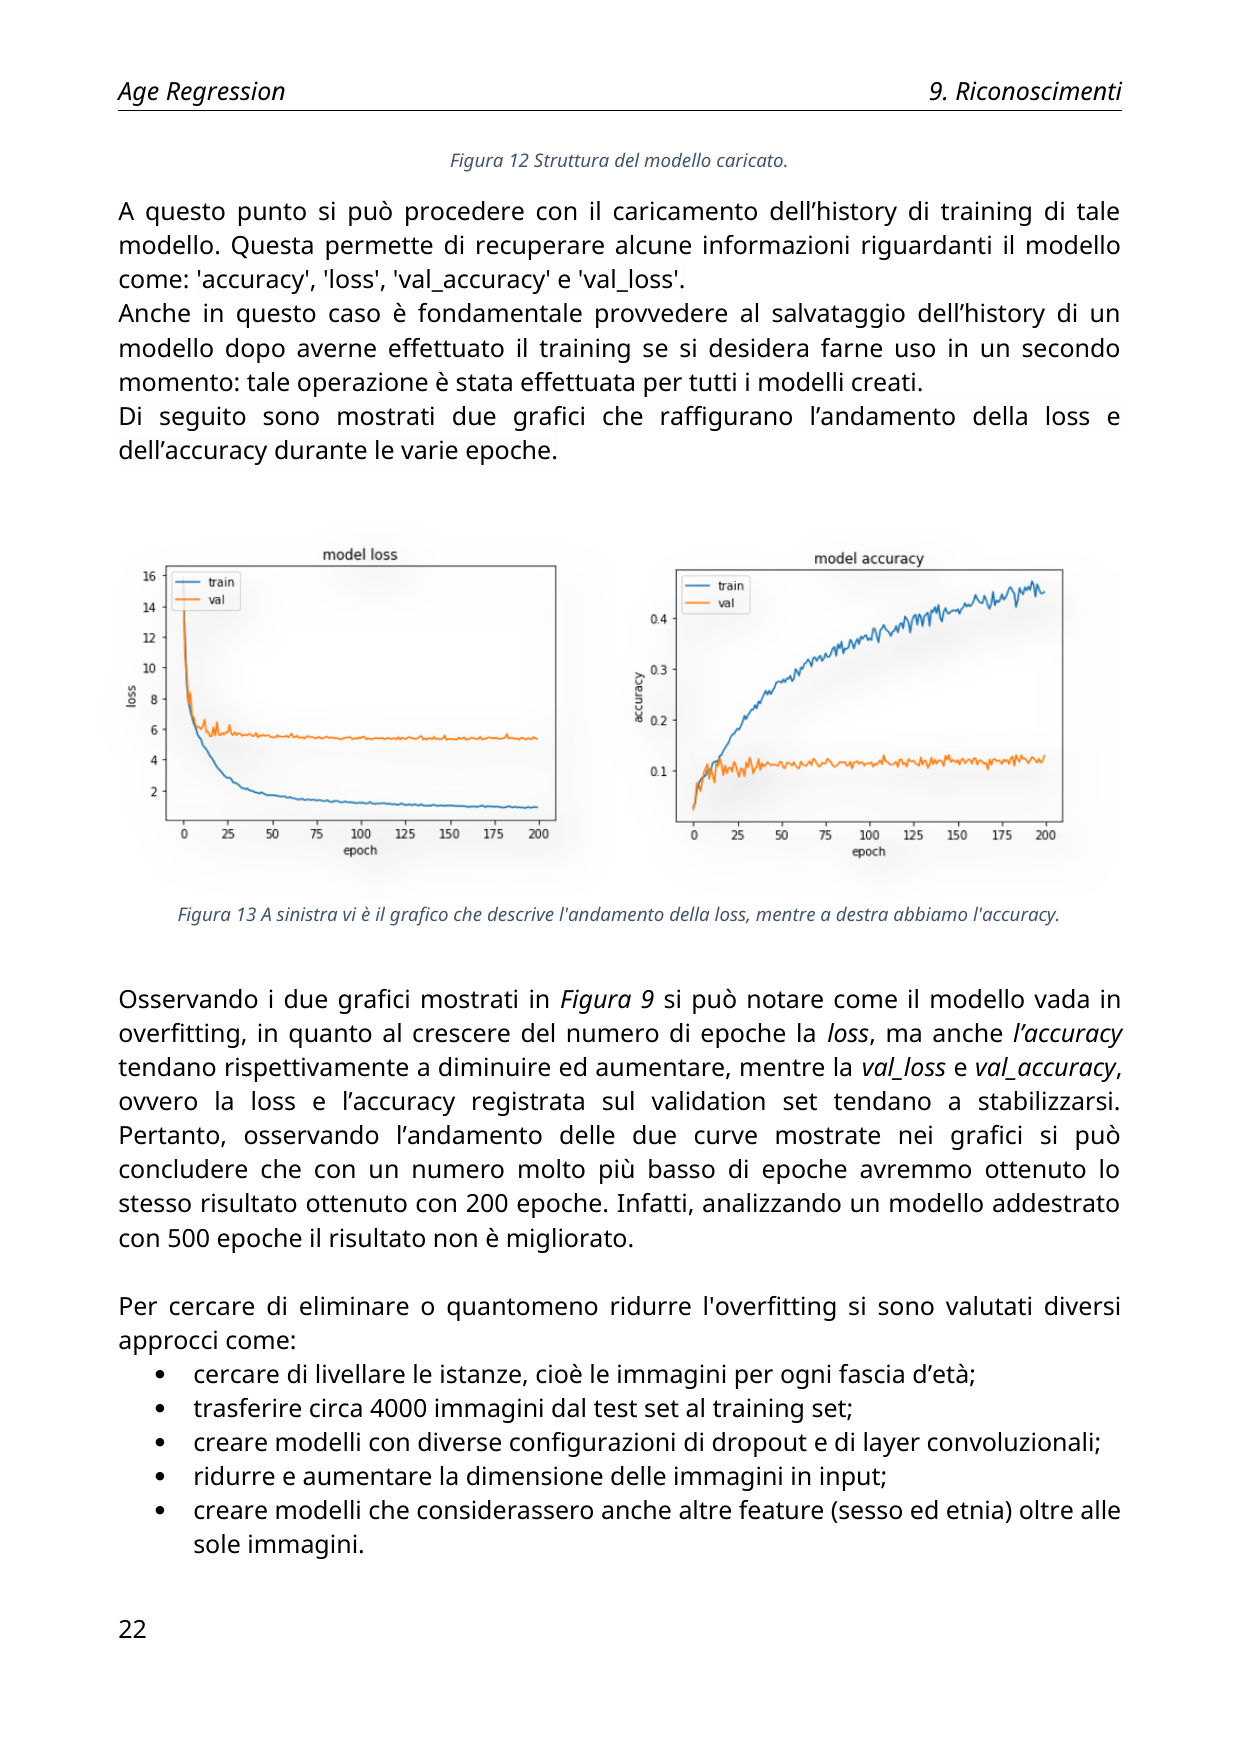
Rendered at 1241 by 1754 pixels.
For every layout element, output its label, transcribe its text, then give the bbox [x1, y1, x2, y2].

text Figura 12 Struttura del modello caricato. [118, 148, 1122, 173]
text Anche in questo caso è fondamentale provvedere al salvataggio dell’history di un modello dopo averne effettuato il training se si desidera farne uso in un secondo momento: tale operazione è stata effettuata per tutti i modelli creati. [118, 296, 1122, 398]
list creare modelli che considerassero anche altre feature (sesso ed etnia) oltre alle sole immagini. [156, 1493, 1122, 1561]
list trasferire circa 4000 immagini dal test set al training set; [156, 1391, 1122, 1424]
list creare modelli con diverse configurazioni di dropout e di layer convoluzionali; [156, 1424, 1122, 1459]
picture [118, 540, 561, 864]
text Osservando i due grafici mostrati in Figura 9 si può notare come il modello vada in overfitting, in quanto al crescere del numero di epoche la loss, ma anche l’accuracy tendano rispettivamente a diminuire ed aumentare, mentre la val_loss e val_accuracy, ovvero la loss e l’accuracy registrata sul validation set tendano a stabilizzarsi. Pertanto, osservando l’andamento delle due curve mostrate nei grafici si può concludere che con un numero molto più basso di epoche avremmo ottenuto lo stesso risultato ottenuto con 200 epoche. Infatti, analizzando un modello addestrato con 500 epoche il risultato non è migliorato. [118, 982, 1122, 1254]
picture [625, 544, 1069, 864]
list ridurre e aumentare la dimensione delle immagini in input; [156, 1459, 1122, 1493]
list cercare di livellare le istanze, cioè le immagini per ogni fascia d’età; [156, 1356, 1122, 1391]
text A questo punto si può procedere con il caricamento dell’history di training di tale modello. Questa permette di recuperare alcune informazioni riguardanti il modello come: 'accuracy', 'loss', 'val_accuracy' e 'val_loss'. [118, 194, 1122, 296]
text Figura 13 A sinistra vi è il grafico che descrive l'andamento della loss, mentre a destra abbiamo l'accuracy. [118, 901, 1122, 927]
text Per cercare di eliminare o quantomeno ridurre l'overfitting si sono valutati diversi approcci come: [118, 1288, 1122, 1356]
text Di seguito sono mostrati due grafici che raffigurano l’andamento della loss e dell’accuracy durante le varie epoche. [118, 432, 1122, 466]
